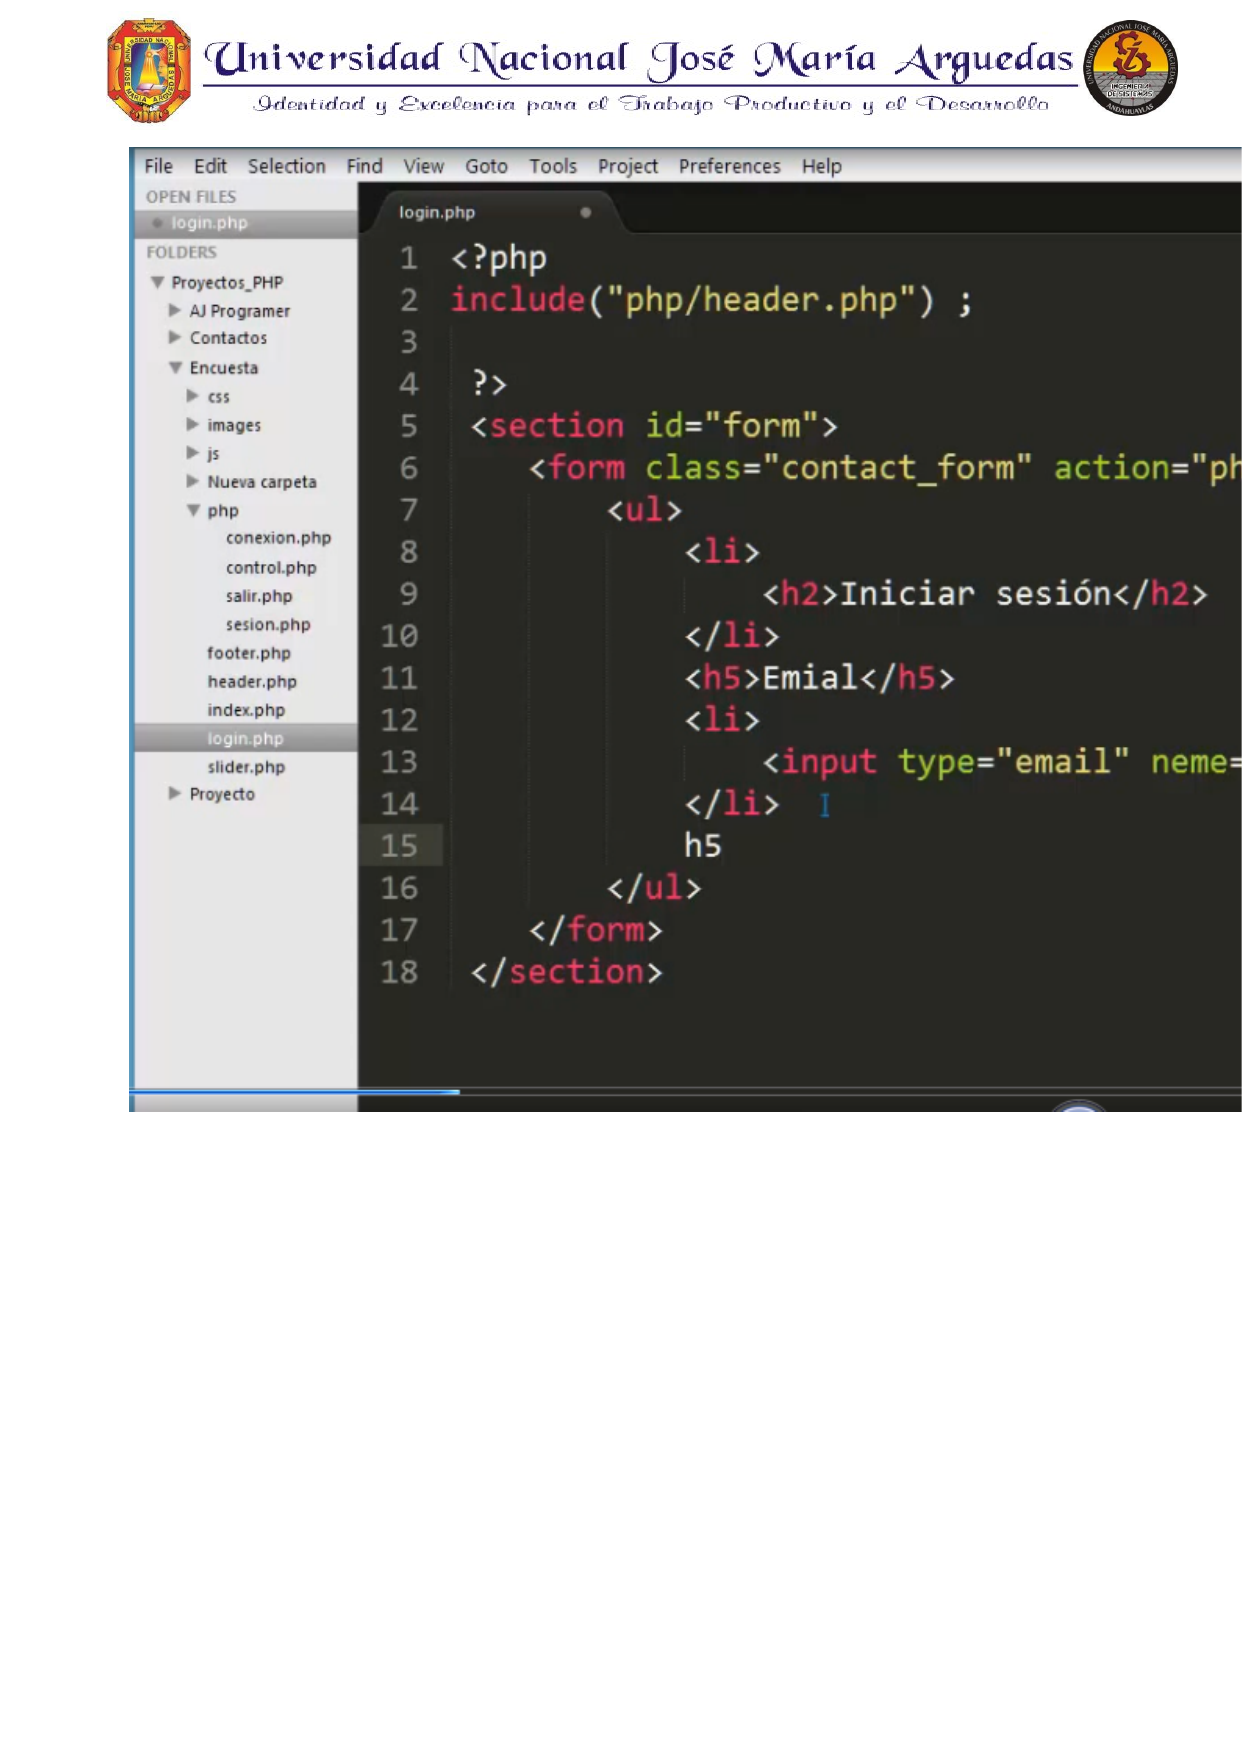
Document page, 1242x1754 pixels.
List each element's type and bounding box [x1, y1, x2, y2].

picture [129, 147, 1242, 1112]
picture [106, 11, 1178, 130]
